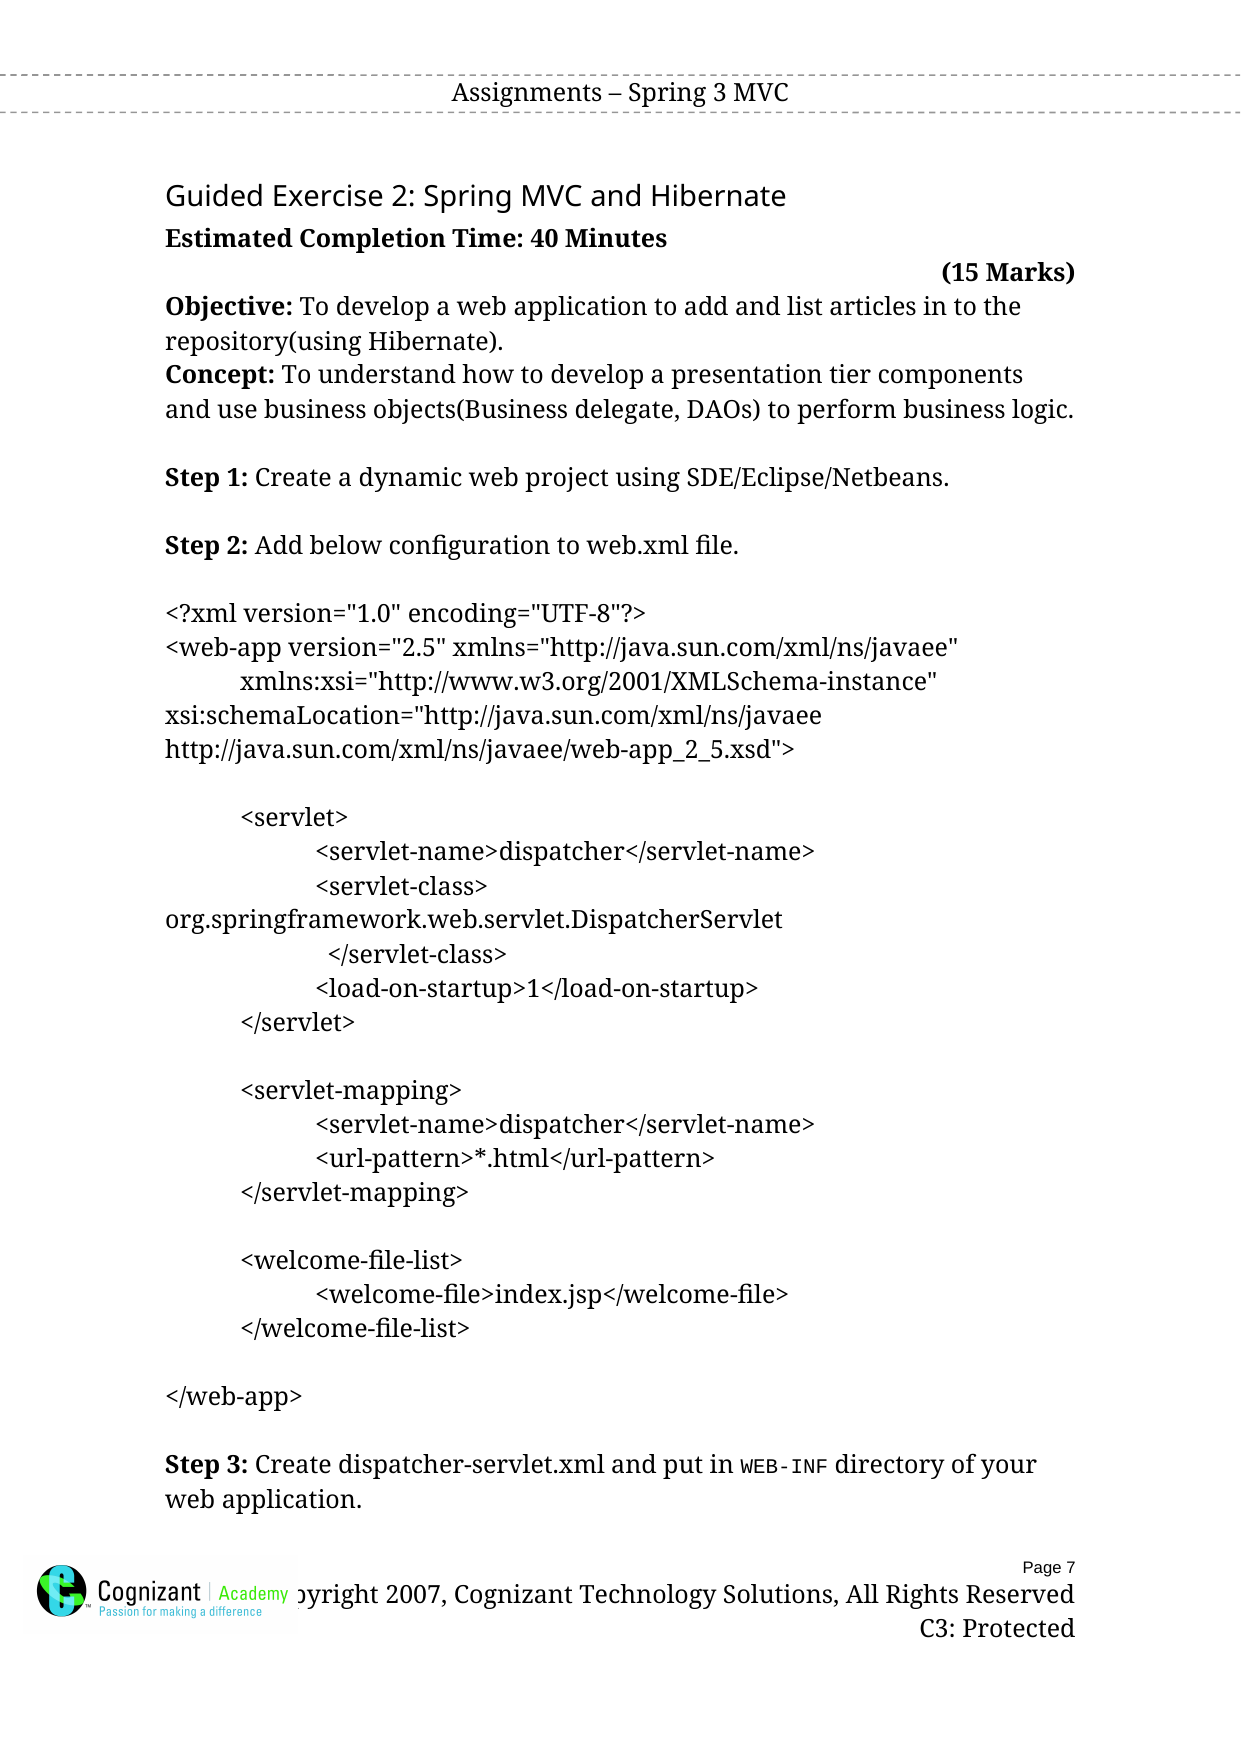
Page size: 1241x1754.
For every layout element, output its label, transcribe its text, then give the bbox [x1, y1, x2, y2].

text <welcome-file-list> [165, 1243, 1075, 1277]
text <servlet-mapping> [165, 1072, 1075, 1107]
text </servlet-class> [165, 936, 1075, 970]
text Step 3: Create dispatcher-servlet.xml and put in WEB-INF directory of your web application. [165, 1447, 1075, 1515]
text Step 2: Add below configuration to web.xml file. [165, 527, 1075, 562]
text </servlet-mapping> [165, 1175, 1075, 1209]
text <web-app version="2.5" xmlns="http://java.sun.com/xml/ns/javaee" [165, 630, 1075, 664]
text Estimated Completion Time: 40 Minutes [165, 221, 1075, 255]
text <servlet-class> org.springframework.web.servlet.DispatcherServlet [165, 868, 1075, 936]
text <?xml version="1.0" encoding="UTF-8"?> [165, 596, 1075, 630]
text Step 1: Create a dynamic web project using SDE/Eclipse/Netbeans. [165, 459, 1075, 493]
picture [22, 1555, 298, 1633]
text </servlet> [165, 1004, 1075, 1038]
text xmlns:xsi="http://www.w3.org/2001/XMLSchema-instance" [165, 664, 1075, 698]
text <url-pattern>*.html</url-pattern> [165, 1141, 1075, 1175]
text <servlet-name>dispatcher</servlet-name> [165, 1107, 1075, 1141]
text (15 Marks) [165, 255, 1075, 289]
text <servlet> [165, 800, 1075, 834]
text Concept: To understand how to develop a presentation tier components and use business objects(Business delegate, DAOs) to perform business logic. [165, 357, 1075, 425]
text </welcome-file-list> [165, 1311, 1075, 1345]
subtitle Guided Exercise 2: Spring MVC and Hibernate [165, 175, 1075, 215]
text Objective: To develop a web application to add and list articles in to the repository(using Hibernate). [165, 289, 1075, 357]
text <welcome-file>index.jsp</welcome-file> [165, 1277, 1075, 1311]
text xsi:schemaLocation="http://java.sun.com/xml/ns/javaee http://java.sun.com/xml/ns/javaee/web-app_2_5.xsd"> [165, 698, 1075, 766]
text </web-app> [165, 1379, 1075, 1413]
text <load-on-startup>1</load-on-startup> [165, 970, 1075, 1004]
text <servlet-name>dispatcher</servlet-name> [165, 834, 1075, 868]
